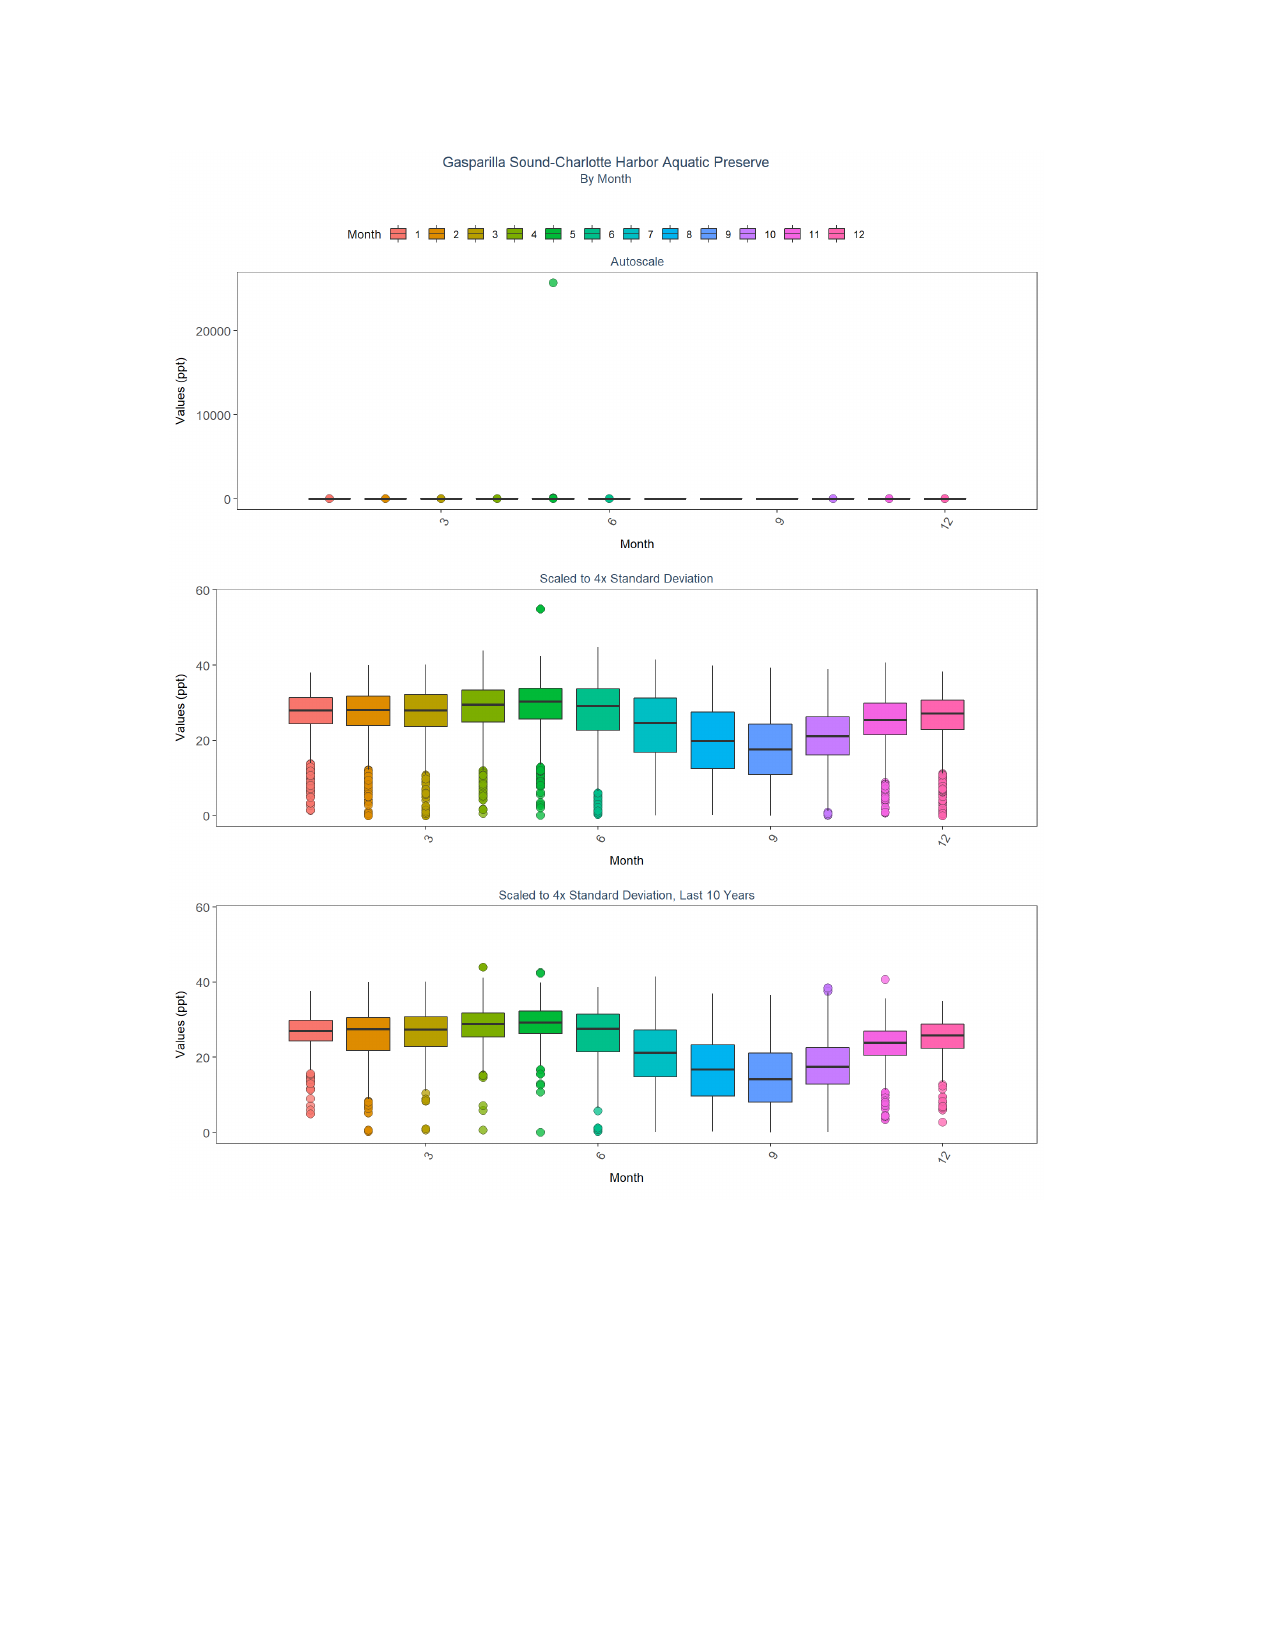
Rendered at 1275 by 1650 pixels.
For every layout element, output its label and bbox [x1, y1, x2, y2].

picture [168, 150, 1044, 1200]
